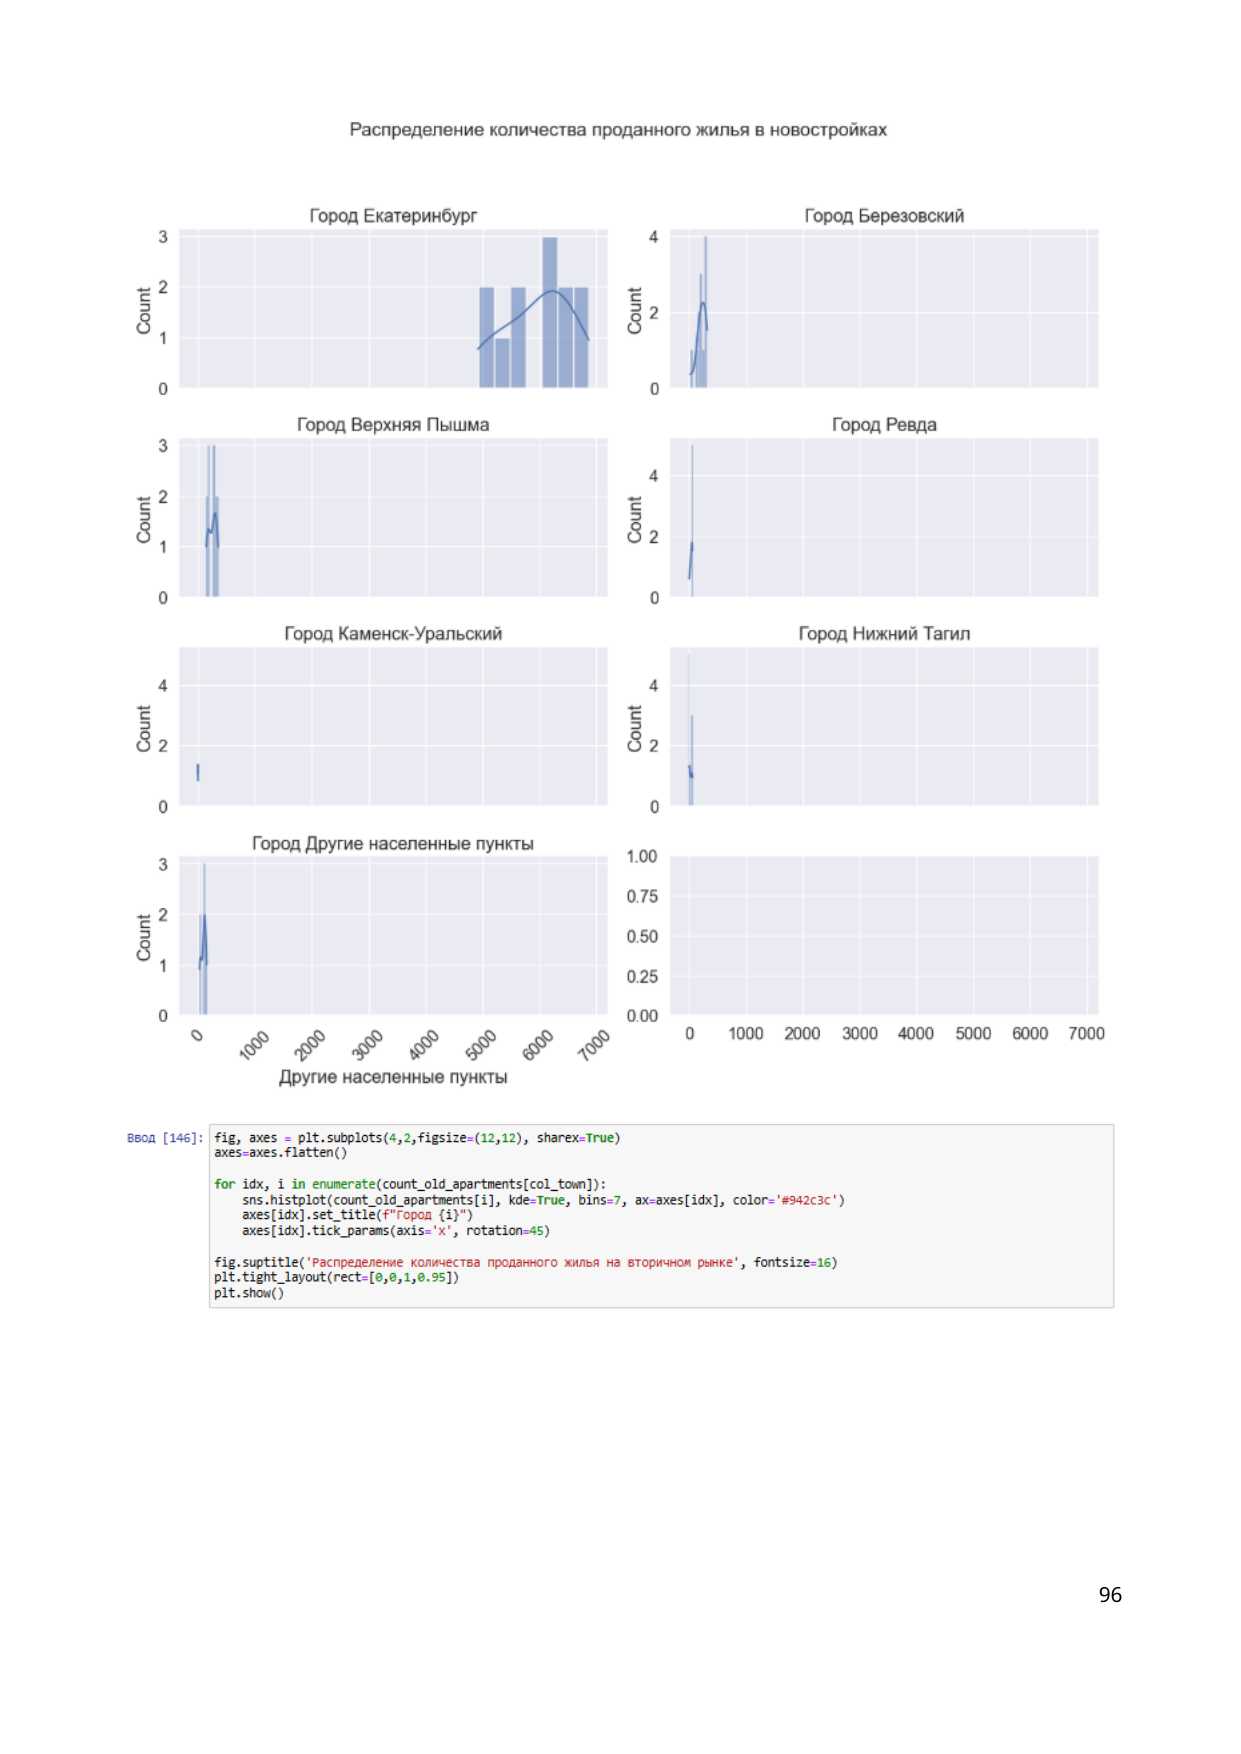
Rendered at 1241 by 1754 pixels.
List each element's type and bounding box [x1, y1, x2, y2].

picture [118, 1113, 1123, 1317]
picture [118, 118, 1123, 1094]
